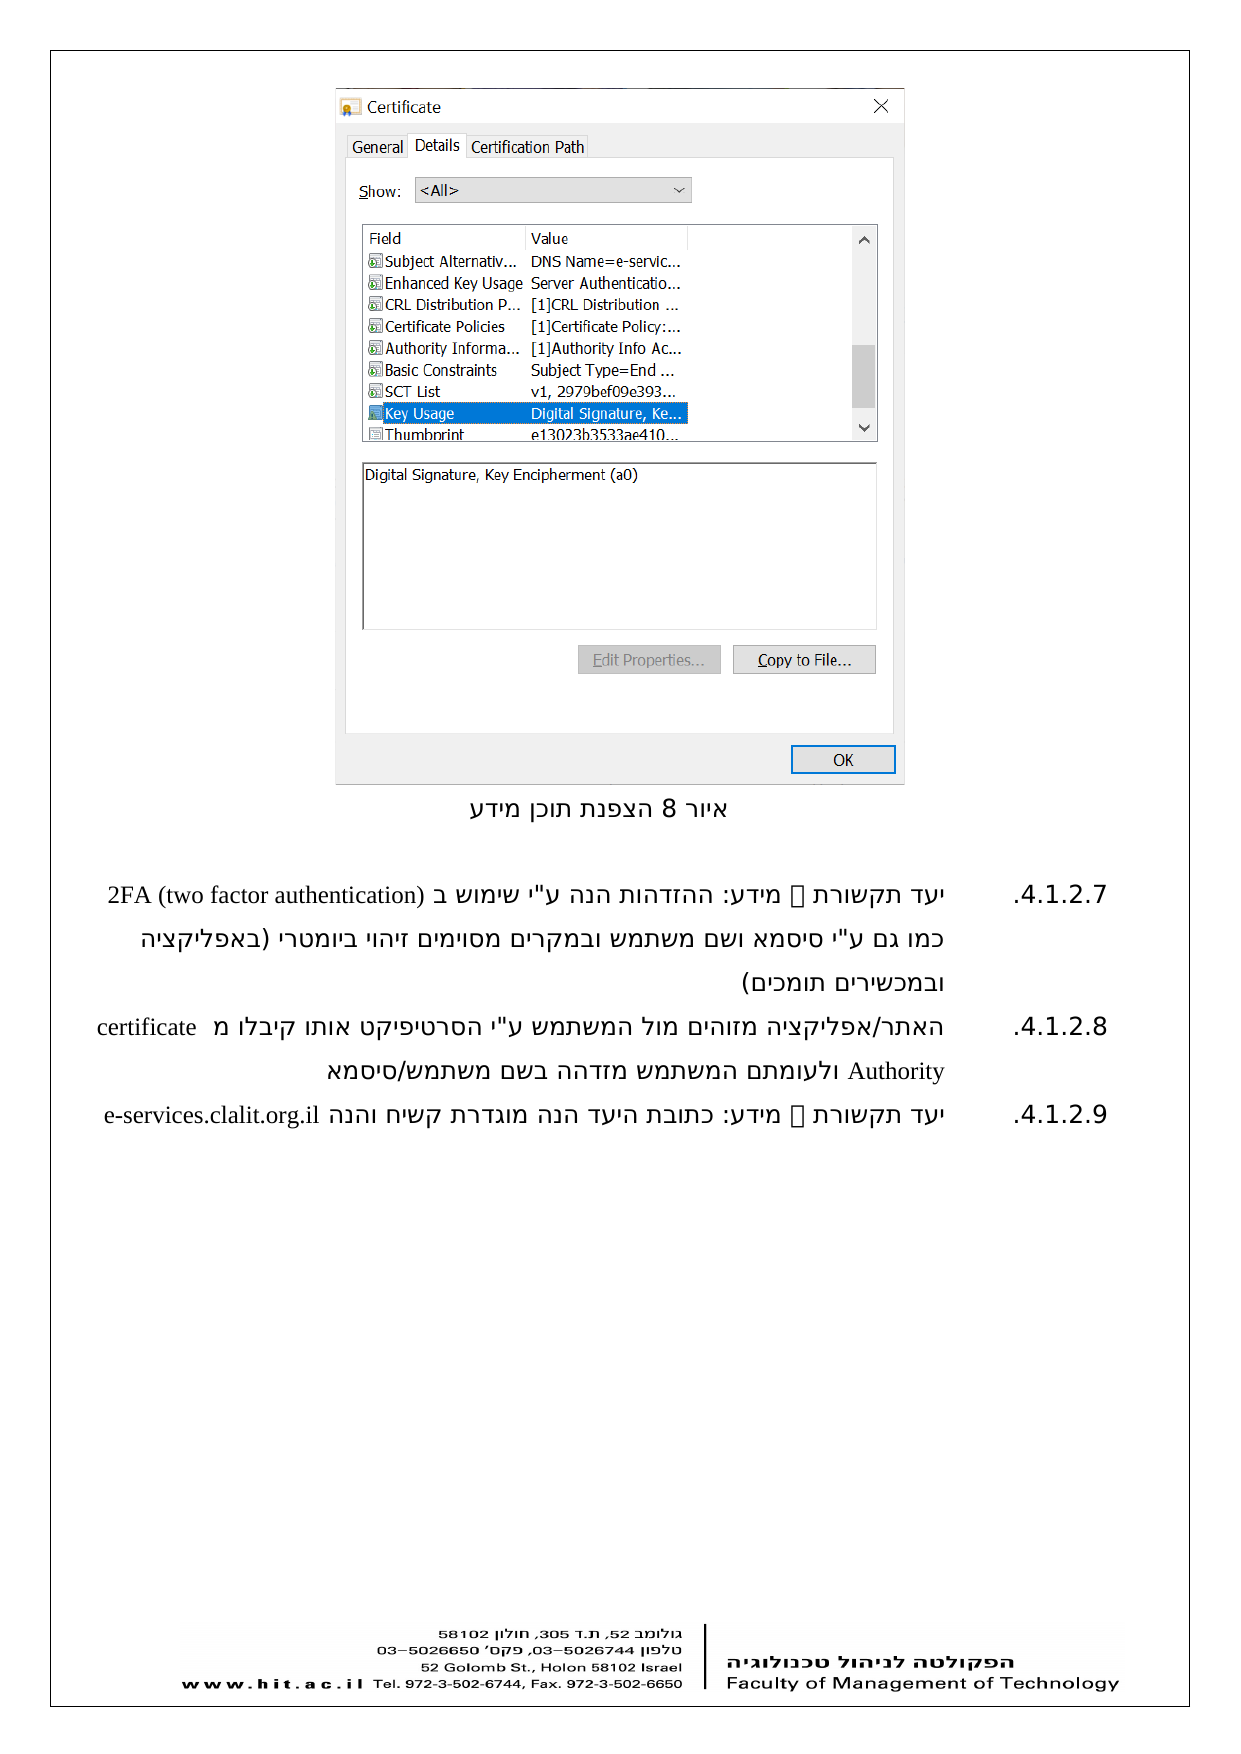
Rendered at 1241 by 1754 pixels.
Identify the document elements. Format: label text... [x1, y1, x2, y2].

picture [335, 88, 905, 785]
list האתר/אפליקציה מזוהים מול המשתמש ע"י הסרטיפיקט אותו קיבלו מ certificate Authority ולעומתם המשתמש מזדהה בשם משתמש/סיסמא [94, 1012, 1012, 1085]
list יעד תקשורת מידע: כתובת היעד הנה מוגדרת קשיח והנה e-services.clalit.org.il [94, 1100, 1012, 1129]
list יעד תקשורת מידע: ההזדהות הנה ע"י שימוש ב 2FA (two factor authentication) כמו גם ע"י סיסמא ושם משתמש ובמקרים מסוימים זיהוי ביומטרי (באפליקציה ובמכשירים תומכים) [94, 881, 1012, 997]
picture [180, 1622, 1125, 1693]
